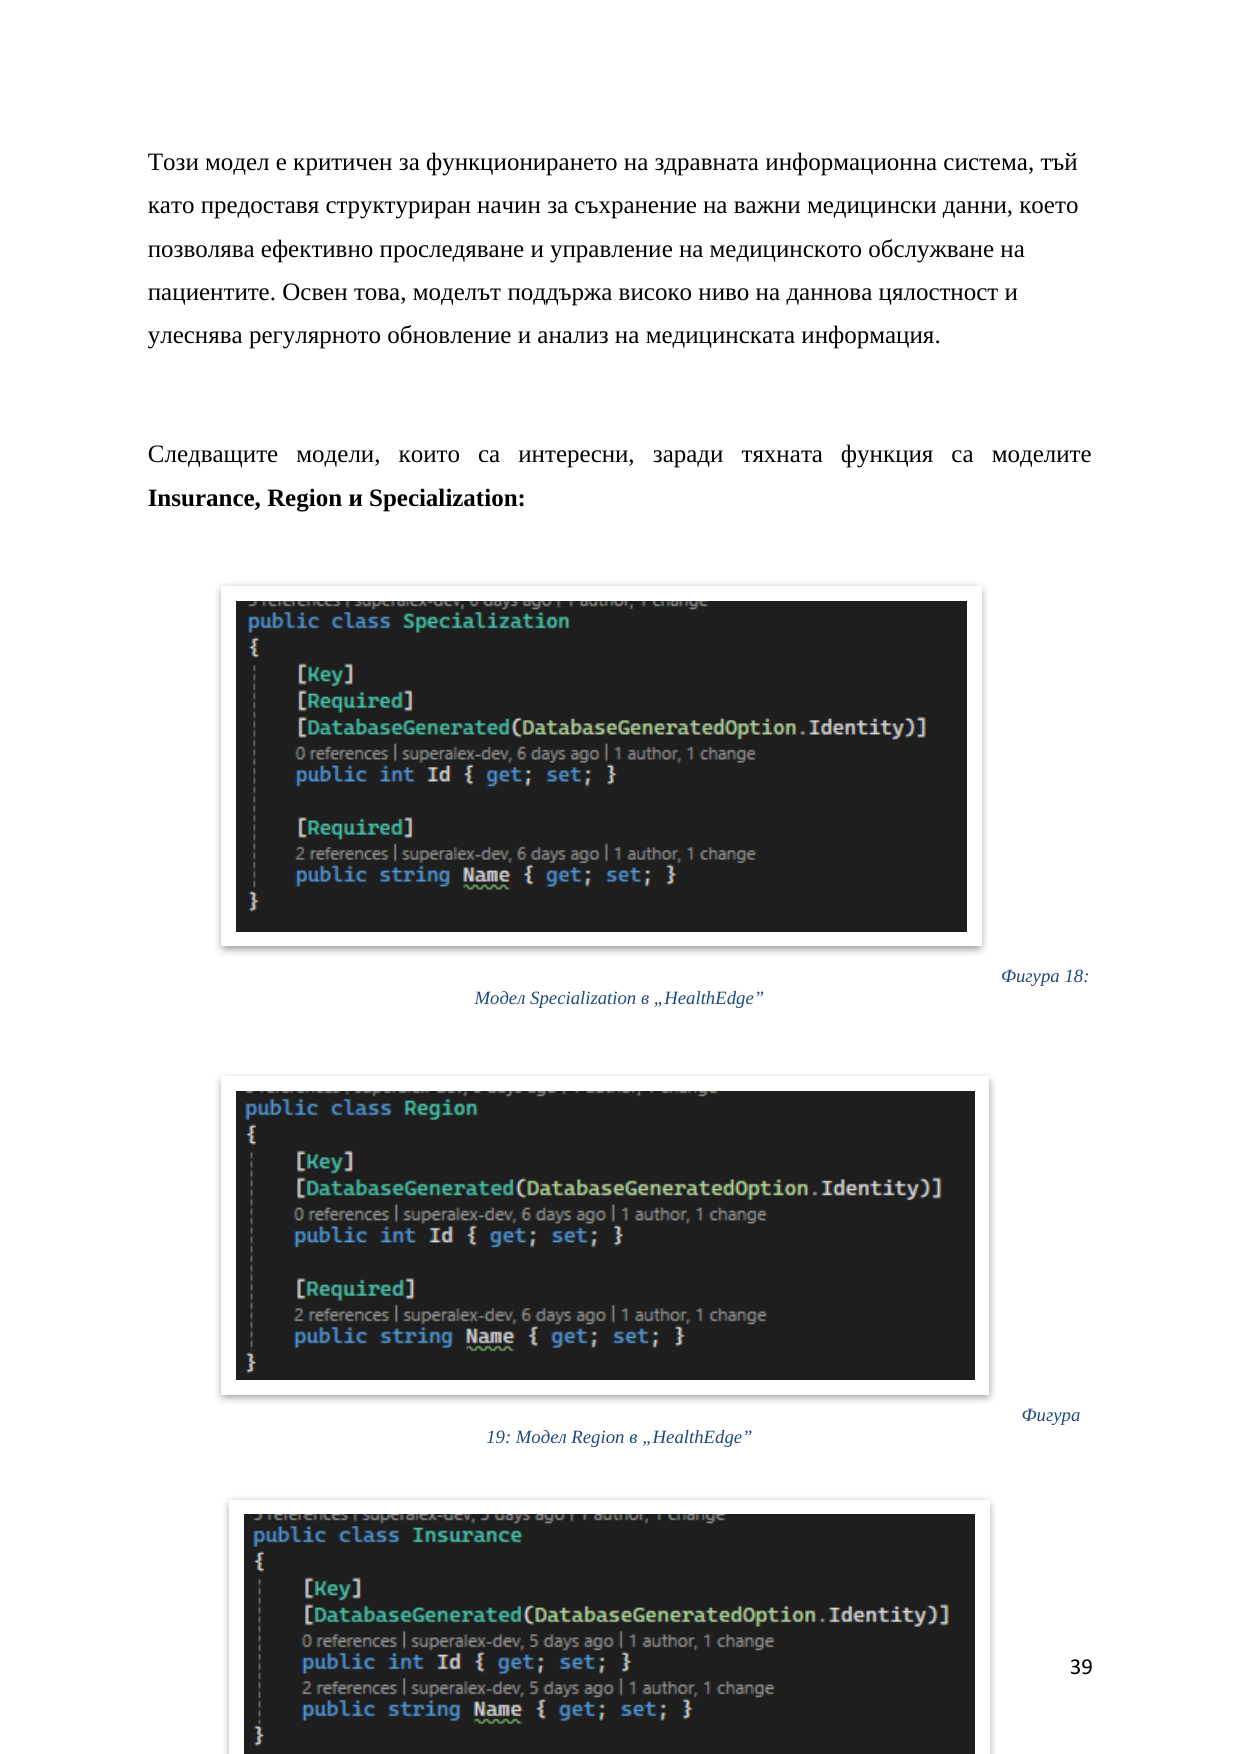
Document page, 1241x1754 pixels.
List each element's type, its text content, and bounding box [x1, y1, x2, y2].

text Този модел е критичен за функционирането на здравната информационна система, тъй като предоставя структуриран начин за съхранение на важни медицински данни, което позволява ефективно проследяване и управление на медицинското обслужване на пациентите. Освен това, моделът поддържа високо ниво на даннова цялостност и улеснява регулярното обновление и анализ на медицинската информация. [148, 147, 1093, 349]
picture [244, 1514, 975, 1754]
text Фигура 18: Модел Specialization в „HealthEdge” [148, 965, 1093, 1008]
text Фигура 19: Модел Region в „HealthEdge” [148, 1404, 1093, 1447]
picture [236, 601, 967, 932]
picture [236, 1091, 975, 1380]
text Следващите модели, които са интересни, заради тяхната функция са моделите Insurance, Region и Specialization: [148, 439, 1093, 511]
